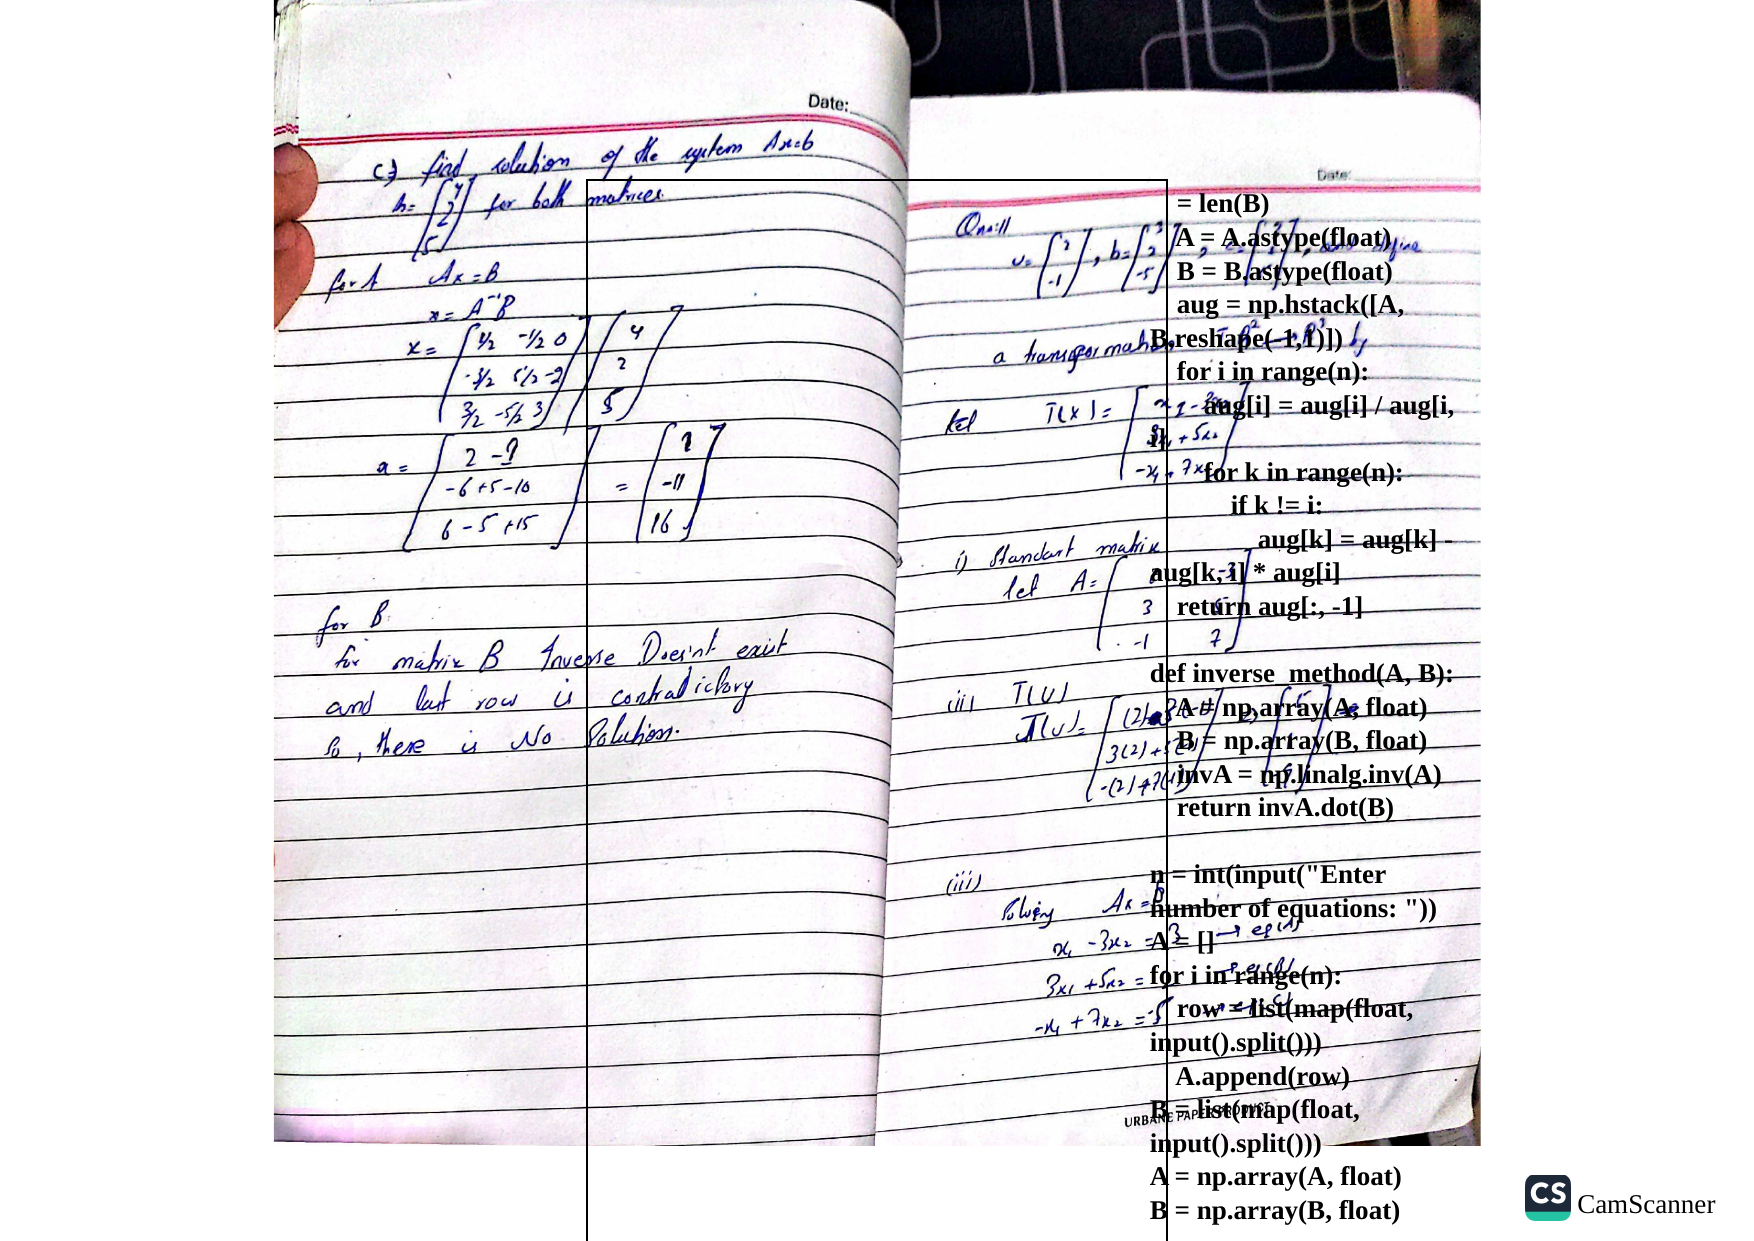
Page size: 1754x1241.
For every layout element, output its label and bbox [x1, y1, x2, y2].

picture [273, 0, 1481, 1146]
picture [1525, 1175, 1571, 1221]
picture [1155, 935, 1160, 943]
picture [588, 181, 1166, 1146]
picture [1156, 1109, 1162, 1117]
picture [1156, 338, 1162, 346]
